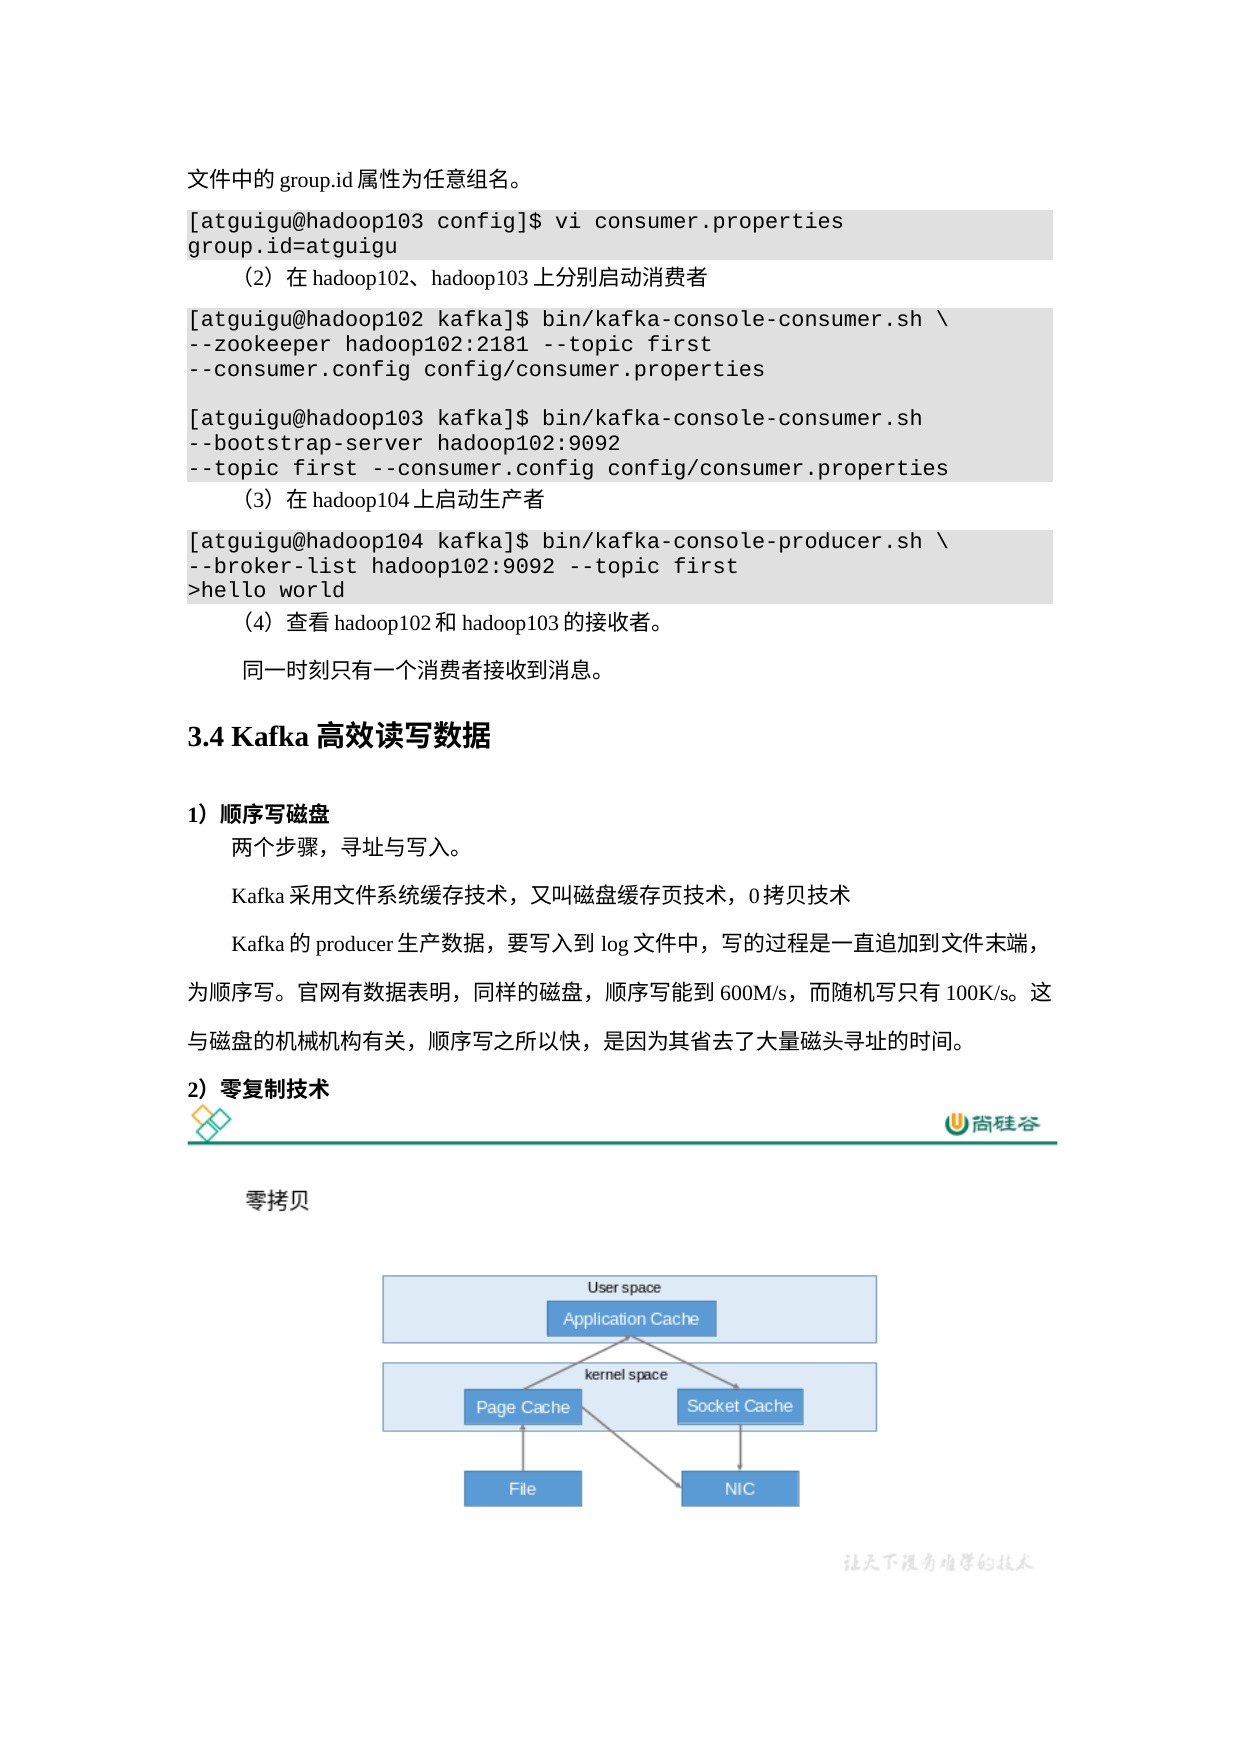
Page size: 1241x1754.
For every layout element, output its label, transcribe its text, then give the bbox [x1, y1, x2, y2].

text --consumer.config config/consumer.properties [187, 358, 1053, 383]
text 同一时刻只有一个消费者接收到消息。 [187, 653, 1053, 685]
text [atguigu@hadoop102 kafka]$ bin/kafka-console-consumer.sh \ [187, 308, 1053, 333]
text （3）在hadoop104上启动生产者 [187, 482, 1053, 514]
text 1）顺序写磁盘 [187, 797, 1053, 829]
text [atguigu@hadoop103 kafka]$ bin/kafka-console-consumer.sh [187, 407, 1053, 432]
text [atguigu@hadoop104 kafka]$ bin/kafka-console-producer.sh \ [187, 530, 1053, 555]
text --bootstrap-server hadoop102:9092 [187, 432, 1053, 457]
text （2）在hadoop102、hadoop103上分别启动消费者 [187, 260, 1053, 292]
text （4）查看hadoop102和hadoop103的接收者。 [187, 604, 1053, 637]
text Kafka采用文件系统缓存技术，又叫磁盘缓存页技术，0拷贝技术 [187, 877, 1053, 910]
subtitle 3.4 Kafka 高效读写数据 [187, 701, 1053, 766]
text 两个步骤，寻址与写入。 [187, 829, 1053, 862]
text --zookeeper hadoop102:2181 --topic first [187, 333, 1053, 358]
text 2）零复制技术 [187, 1072, 1053, 1104]
text --broker-list hadoop102:9092 --topic first [187, 555, 1053, 580]
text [187, 162, 1053, 194]
text Kafka的producer生产数据，要写入到log文件中，写的过程是一直追加到文件末端，为顺序写。官网有数据表明，同样的磁盘，顺序写能到600M/s，而随机写只有100K/s。这与磁盘的机械机构有关，顺序写之所以快，是因为其省去了大量磁头寻址的时间。 [187, 926, 1053, 1056]
text >hello world [187, 580, 1053, 604]
text group.id=atguigu [187, 235, 1053, 260]
text [atguigu@hadoop103 config]$ vi consumer.properties [187, 210, 1053, 235]
text --topic first --consumer.config config/consumer.properties [187, 457, 1053, 482]
